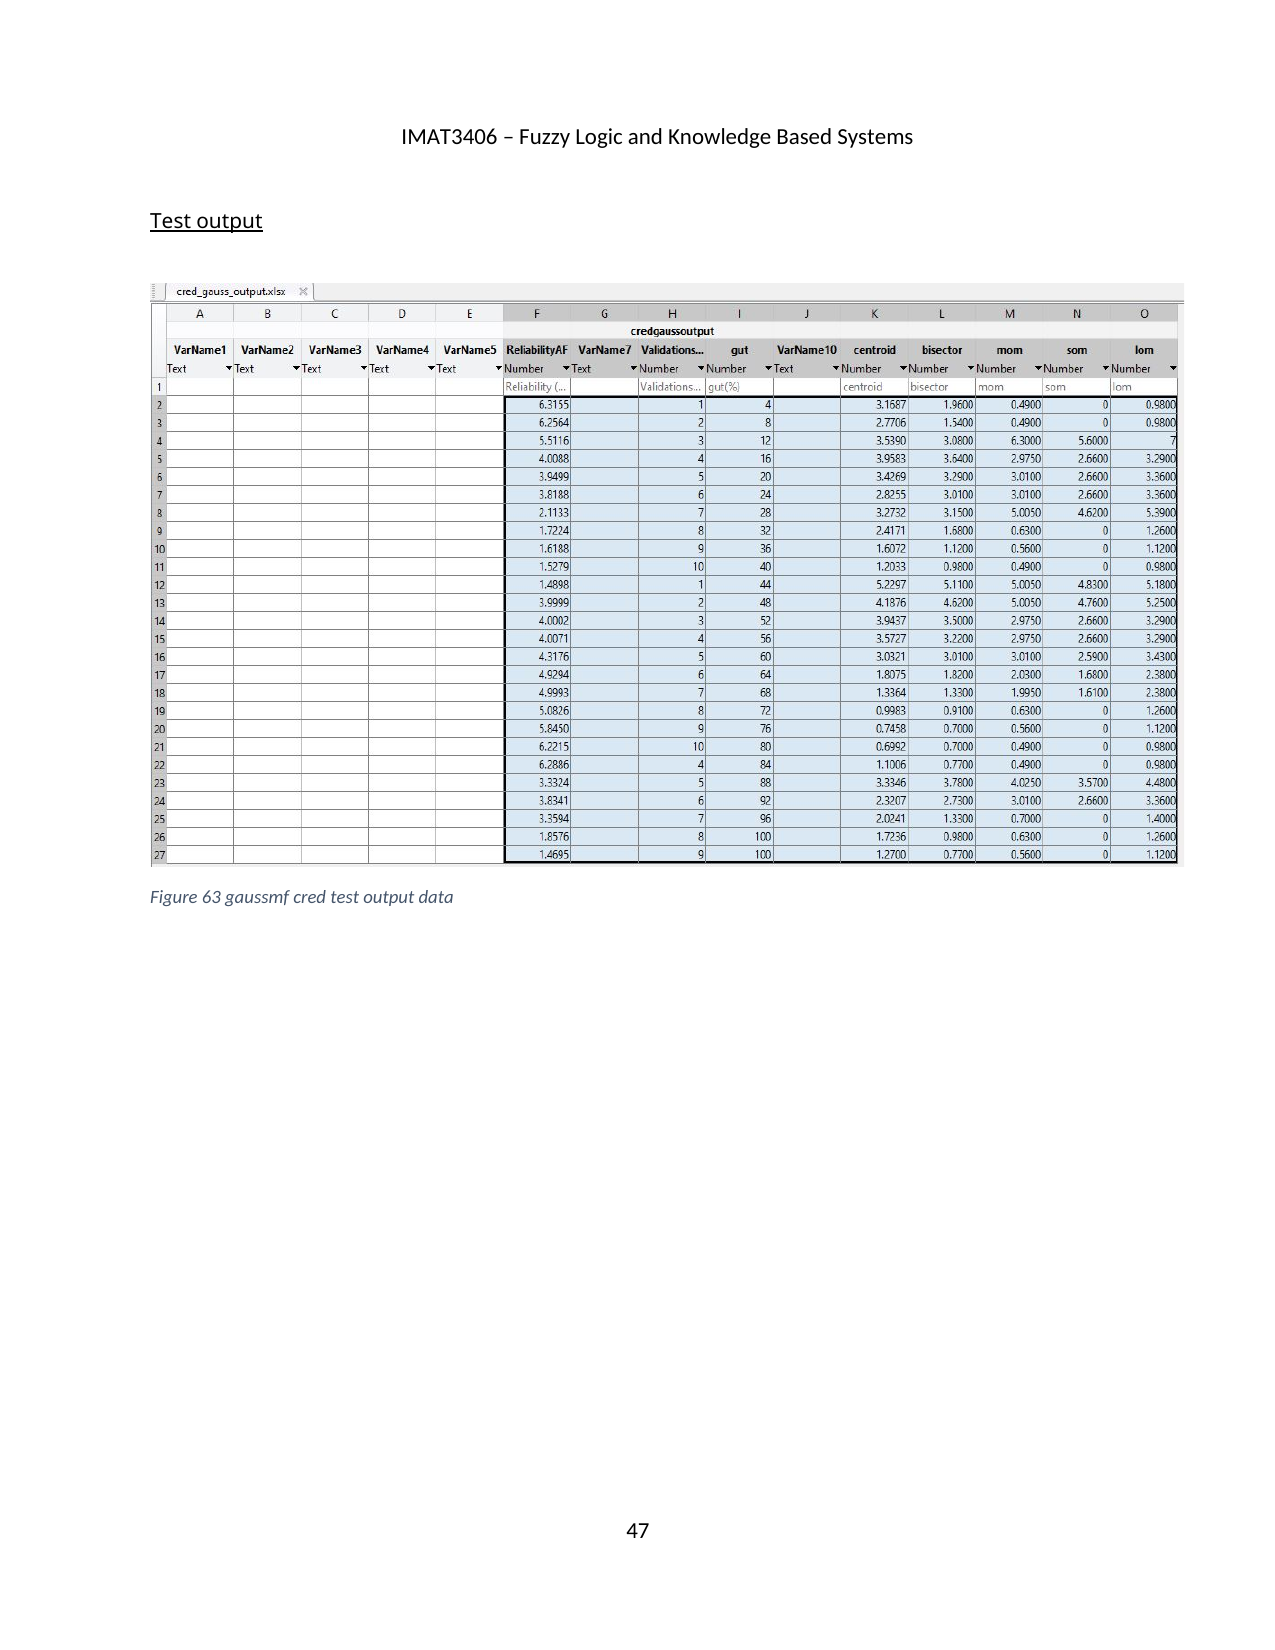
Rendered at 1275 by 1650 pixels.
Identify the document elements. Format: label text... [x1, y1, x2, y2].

text Figure 63 gaussmf cred test output data [150, 885, 1125, 908]
subtitle Test output [150, 206, 1125, 234]
picture [150, 283, 1185, 867]
